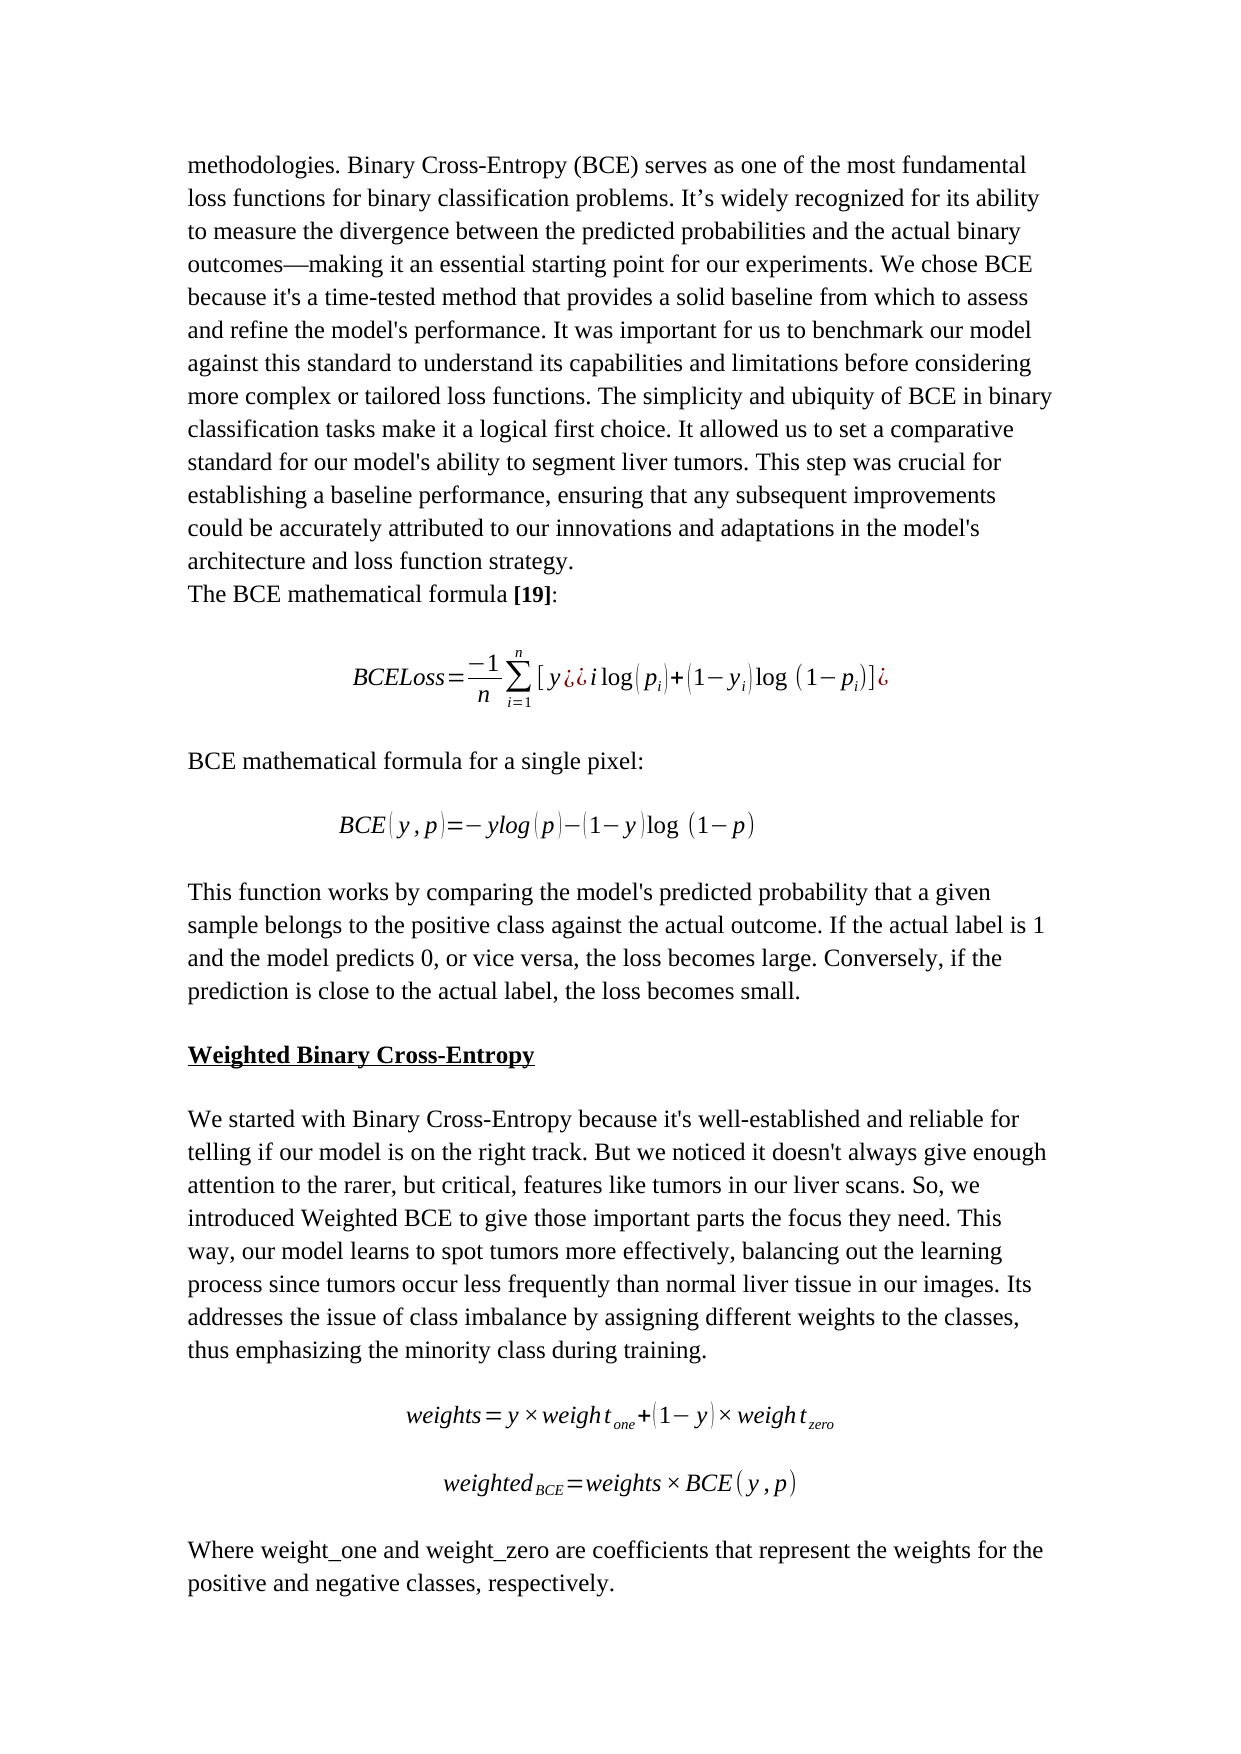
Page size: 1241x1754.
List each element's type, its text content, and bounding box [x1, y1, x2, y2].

text We started with Binary Cross-Entropy because it's well-established and reliable for telling if our model is on the right track. But we noticed it doesn't always give enough attention to the rarer, but critical, features like tumors in our liver scans. So, we introduced Weighted BCE to give those important parts the focus they need. This way, our model learns to spot tumors more effectively, balancing out the learning process since tumors occur less frequently than normal liver tissue in our images. Its addresses the issue of class imbalance by assigning different weights to the classes, thus emphasizing the minority class during training. [187, 1104, 1053, 1364]
text The BCE mathematical formula [19]: [187, 579, 1053, 608]
subtitle Weighted Binary Cross-Entropy [187, 1040, 1053, 1069]
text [187, 150, 1053, 575]
text BCE mathematical formula for a single pixel: [187, 746, 1053, 775]
text This function works by comparing the model's predicted probability that a given sample belongs to the positive class against the actual outcome. If the actual label is 1 and the model predicts 0, or vice versa, the loss becomes large. Conversely, if the prediction is close to the actual label, the loss becomes small. [187, 877, 1053, 1004]
text Where weight_one and weight_zero are coefficients that represent the weights for the positive and negative classes, respectively. [187, 1535, 1053, 1596]
